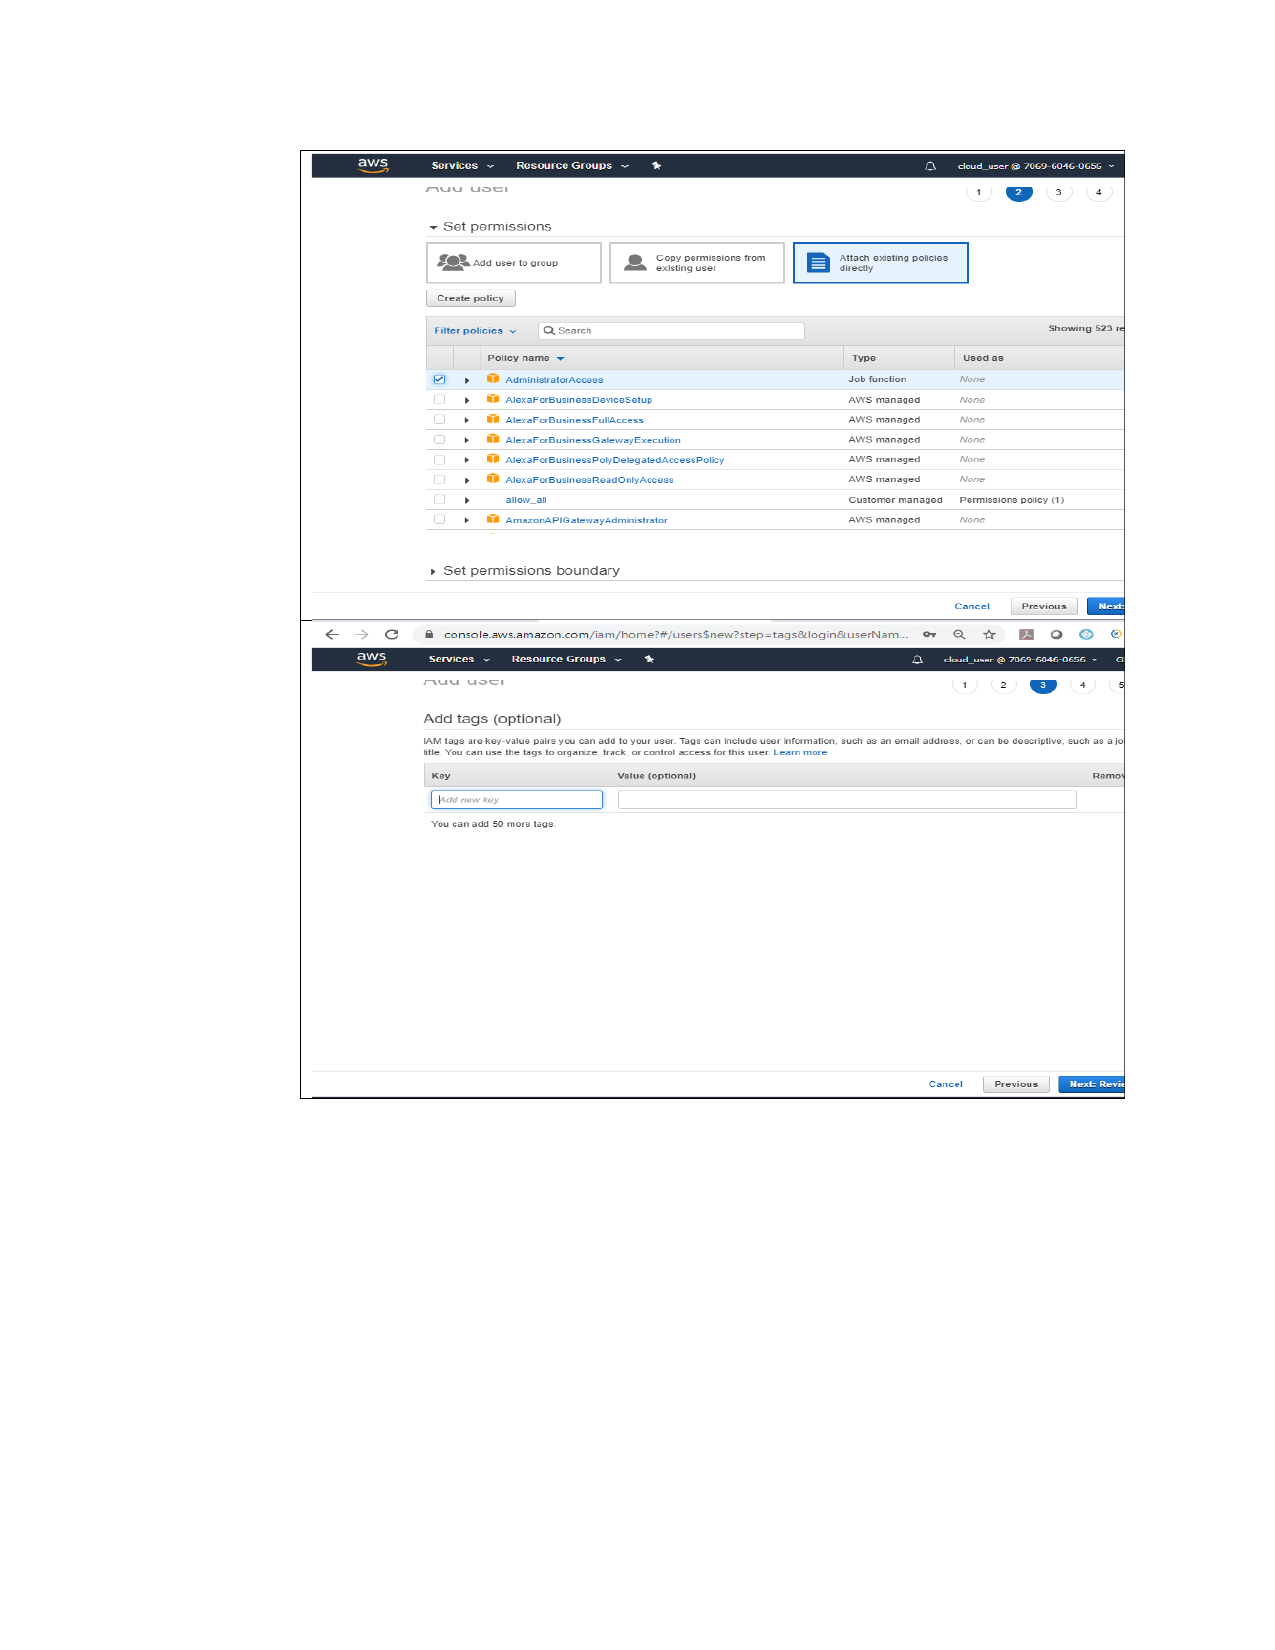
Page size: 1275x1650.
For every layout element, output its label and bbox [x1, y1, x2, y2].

table_cell [301, 621, 311, 1098]
picture [311, 151, 1125, 1098]
table_cell [301, 151, 311, 619]
